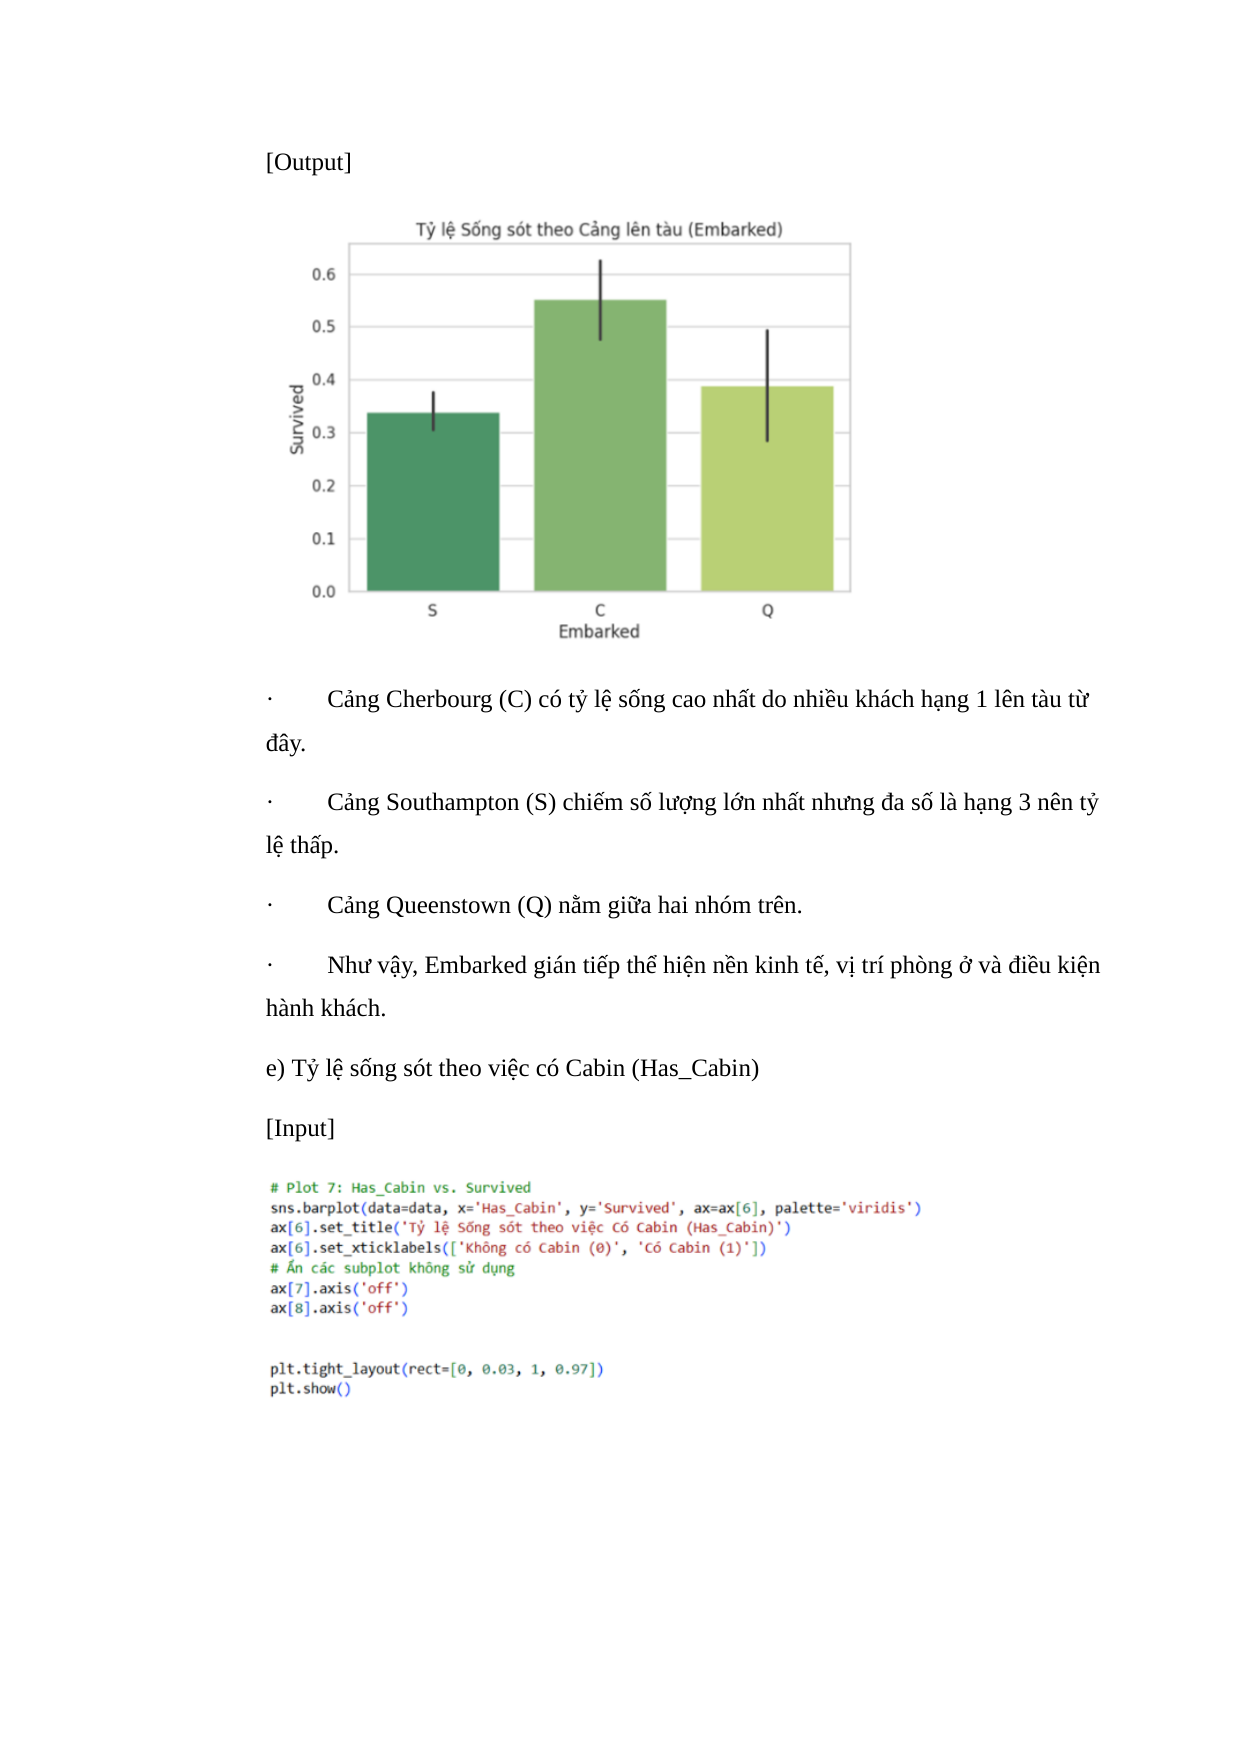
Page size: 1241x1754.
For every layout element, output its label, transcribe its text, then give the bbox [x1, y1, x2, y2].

text e) Tỷ lệ sống sót theo việc có Cabin (Has_Cabin) [266, 1053, 1122, 1082]
text · Cảng Queenstown (Q) nằm giữa hai nhóm trên. [266, 890, 1122, 919]
text · Cảng Cherbourg (C) có tỷ lệ sống cao nhất do nhiều khách hạng 1 lên tàu từ đây. [266, 684, 1122, 756]
picture [265, 206, 859, 651]
picture [265, 1172, 930, 1408]
text · Như vậy, Embarked gián tiếp thể hiện nền kinh tế, vị trí phòng ở và điều kiện hành khách. [266, 950, 1122, 1022]
text · Cảng Southampton (S) chiếm số lượng lớn nhất nhưng đa số là hạng 3 nên tỷ lệ thấp. [266, 787, 1122, 859]
text [Input] [266, 1113, 1122, 1142]
text [Output] [266, 147, 1122, 176]
